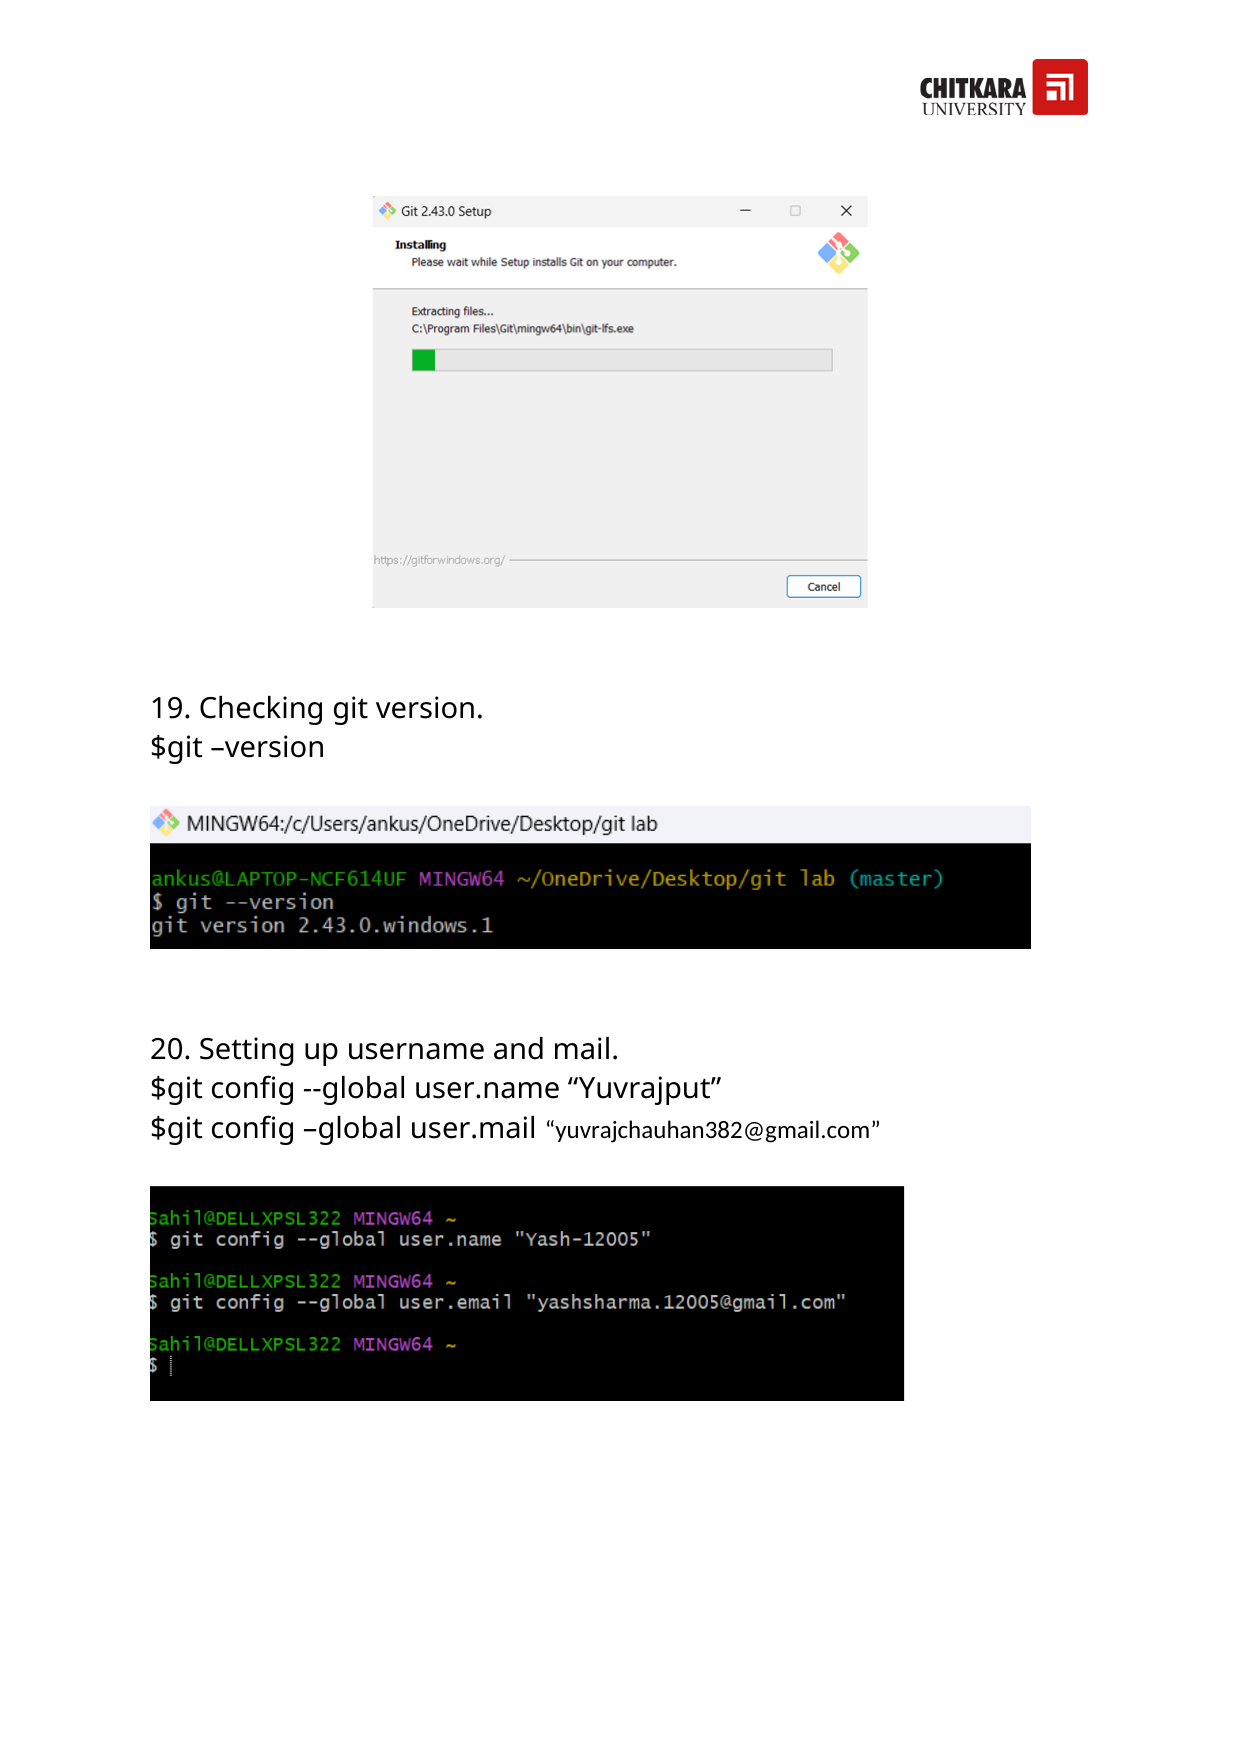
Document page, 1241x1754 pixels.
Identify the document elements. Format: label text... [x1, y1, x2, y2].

text $git config --global user.name “Yuvrajput” [150, 1068, 1090, 1107]
text $git –version [150, 727, 1090, 766]
picture [372, 196, 868, 608]
text 19. Checking git version. [150, 687, 1090, 727]
picture [920, 59, 1091, 118]
text $git config –global user.mail “yuvrajchauhan382@gmail.com” [150, 1107, 1090, 1147]
picture [150, 806, 1031, 949]
text 20. Setting up username and mail. [150, 1028, 1090, 1068]
picture [150, 1186, 905, 1401]
